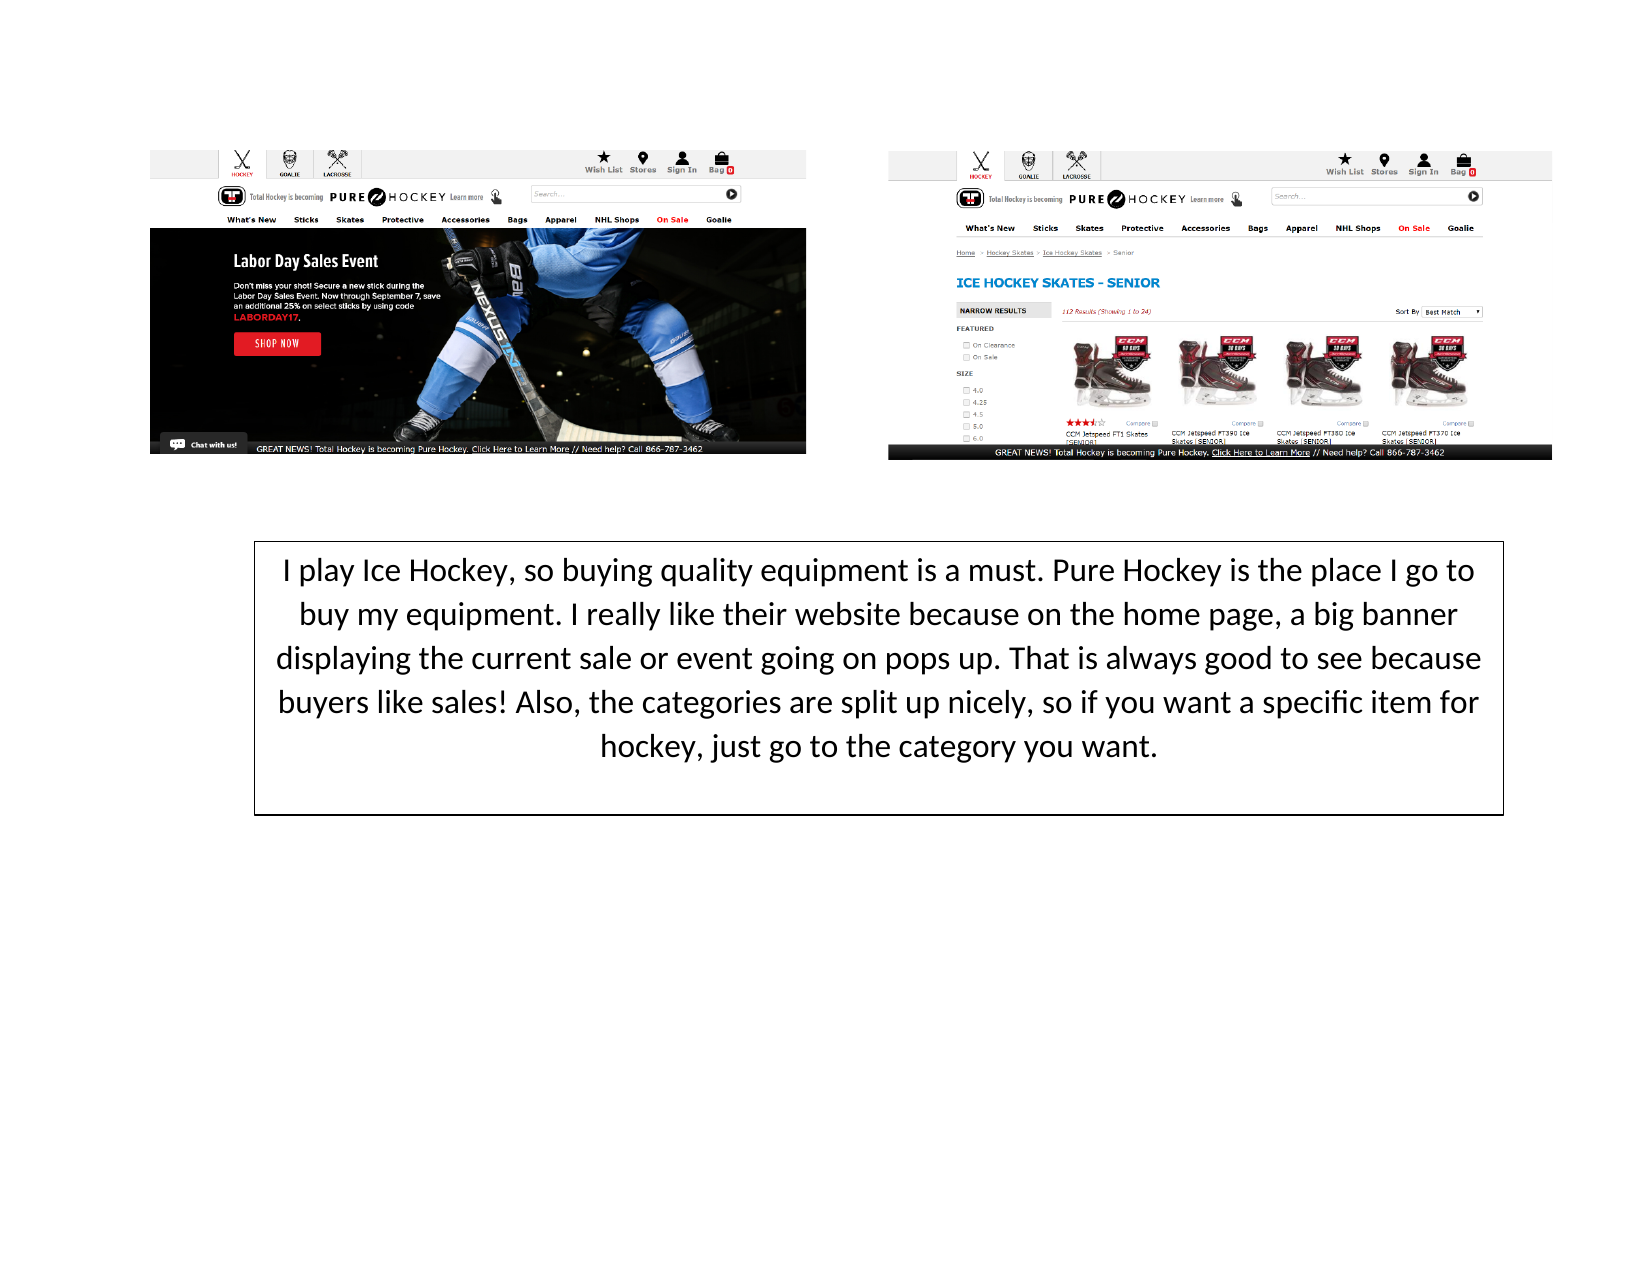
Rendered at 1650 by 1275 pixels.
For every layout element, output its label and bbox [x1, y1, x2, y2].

picture [888, 151, 1553, 460]
picture [150, 150, 807, 454]
